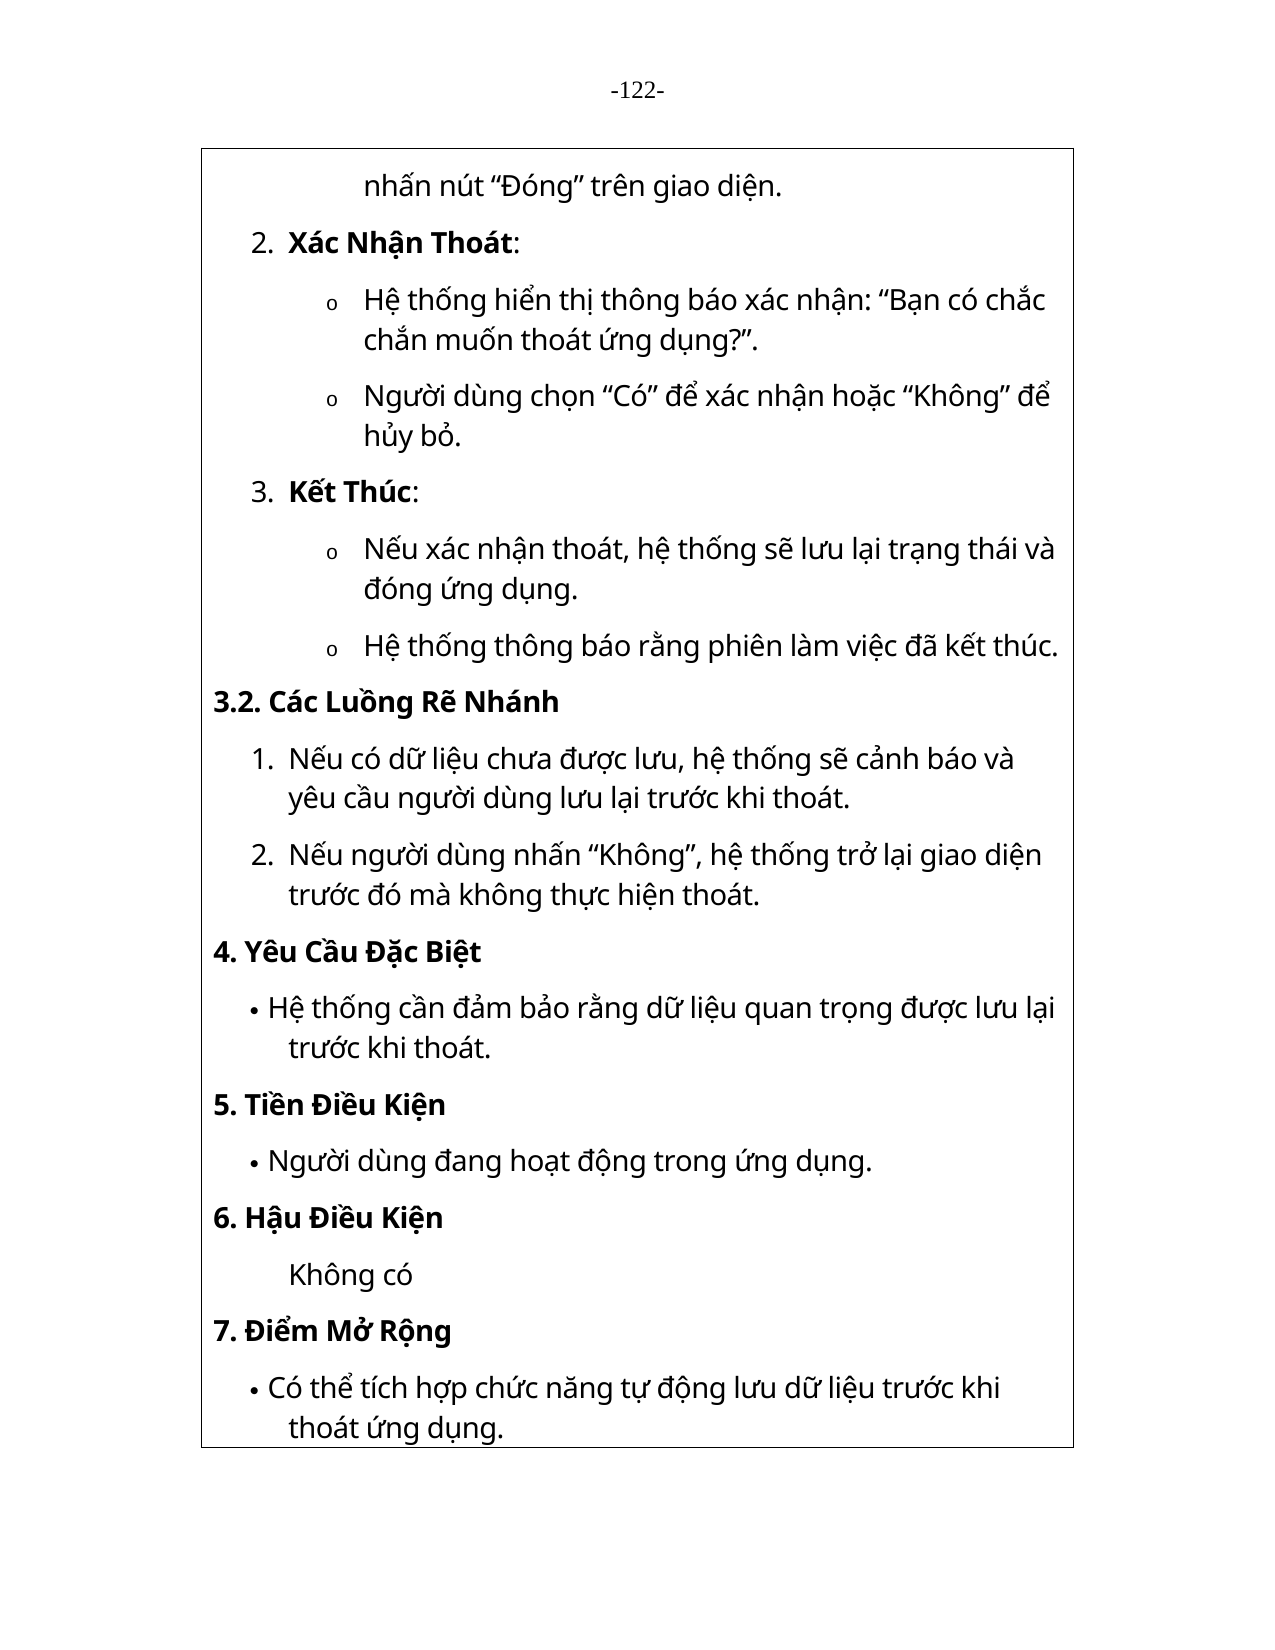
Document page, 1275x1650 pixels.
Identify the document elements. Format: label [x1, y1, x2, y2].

table_header [202, 149, 1073, 1447]
